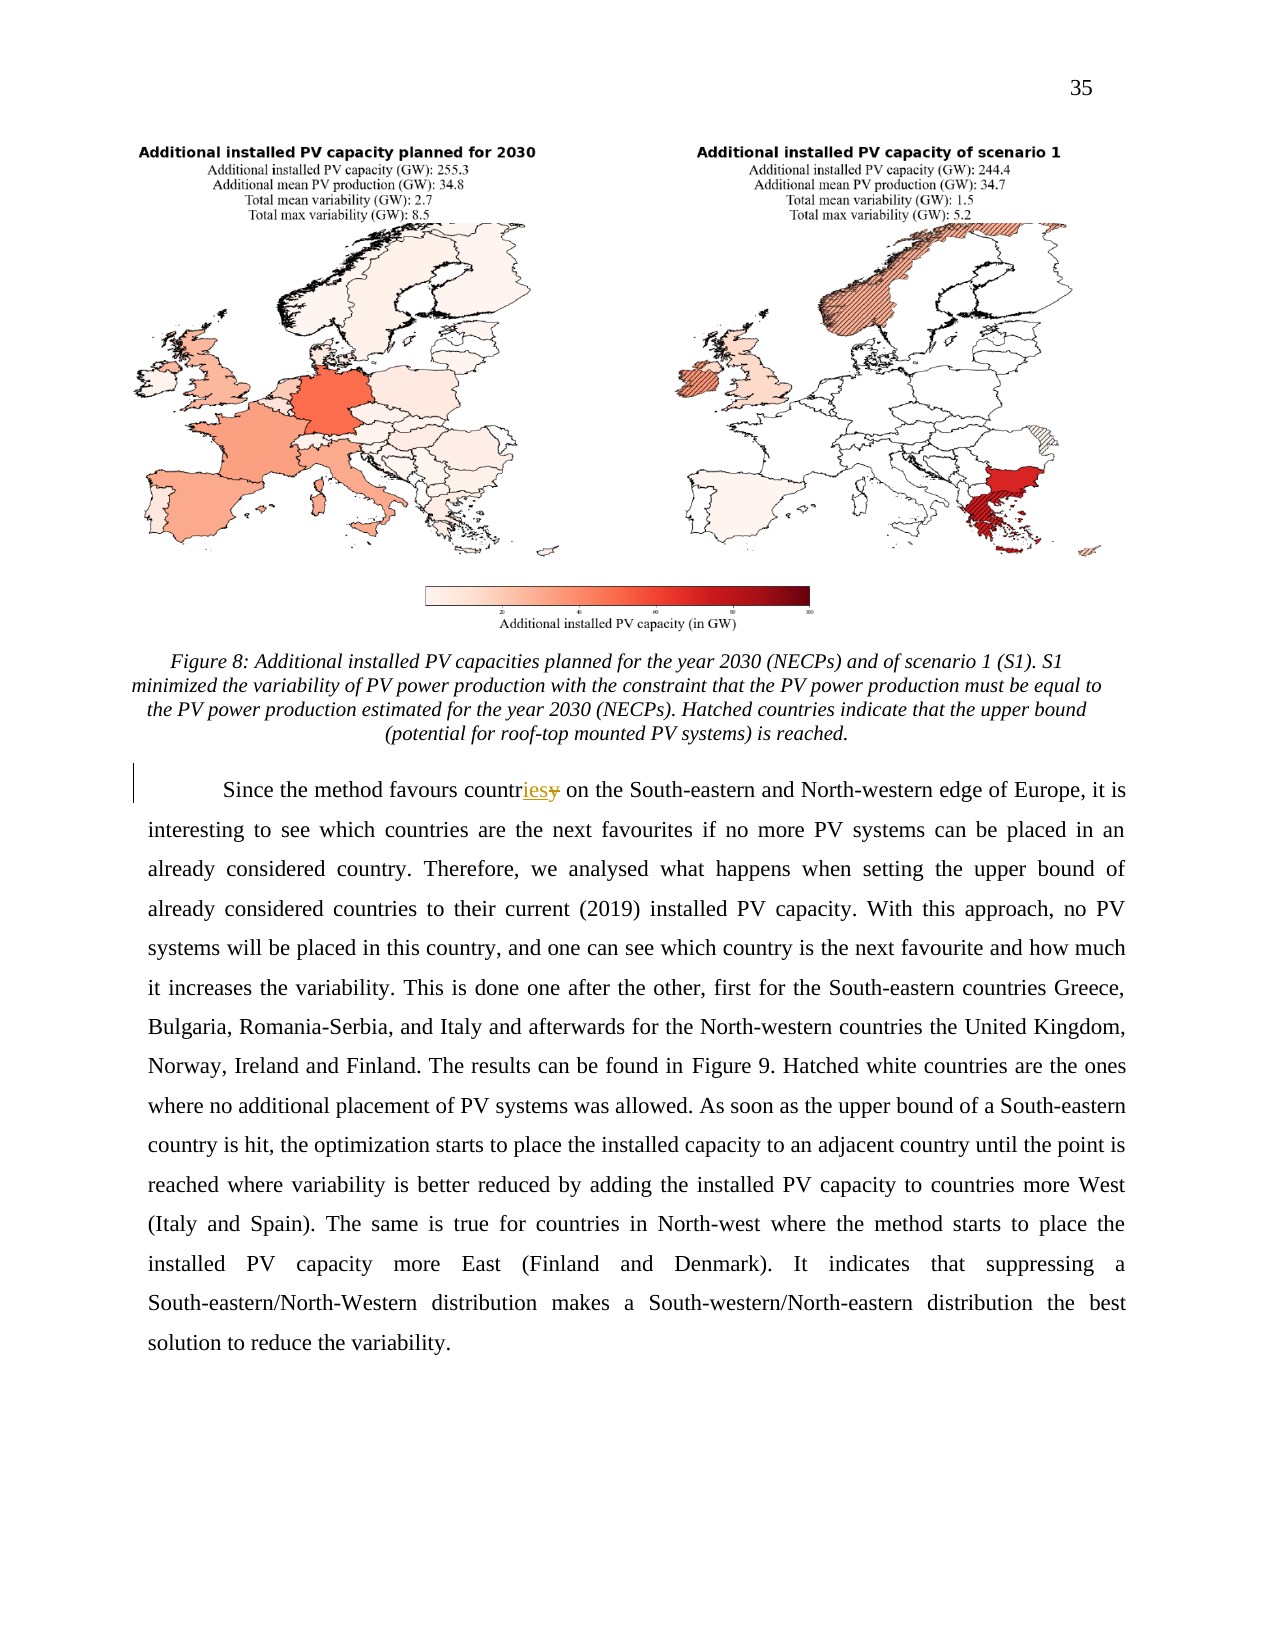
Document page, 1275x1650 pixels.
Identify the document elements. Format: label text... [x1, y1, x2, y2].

picture [127, 137, 1109, 640]
